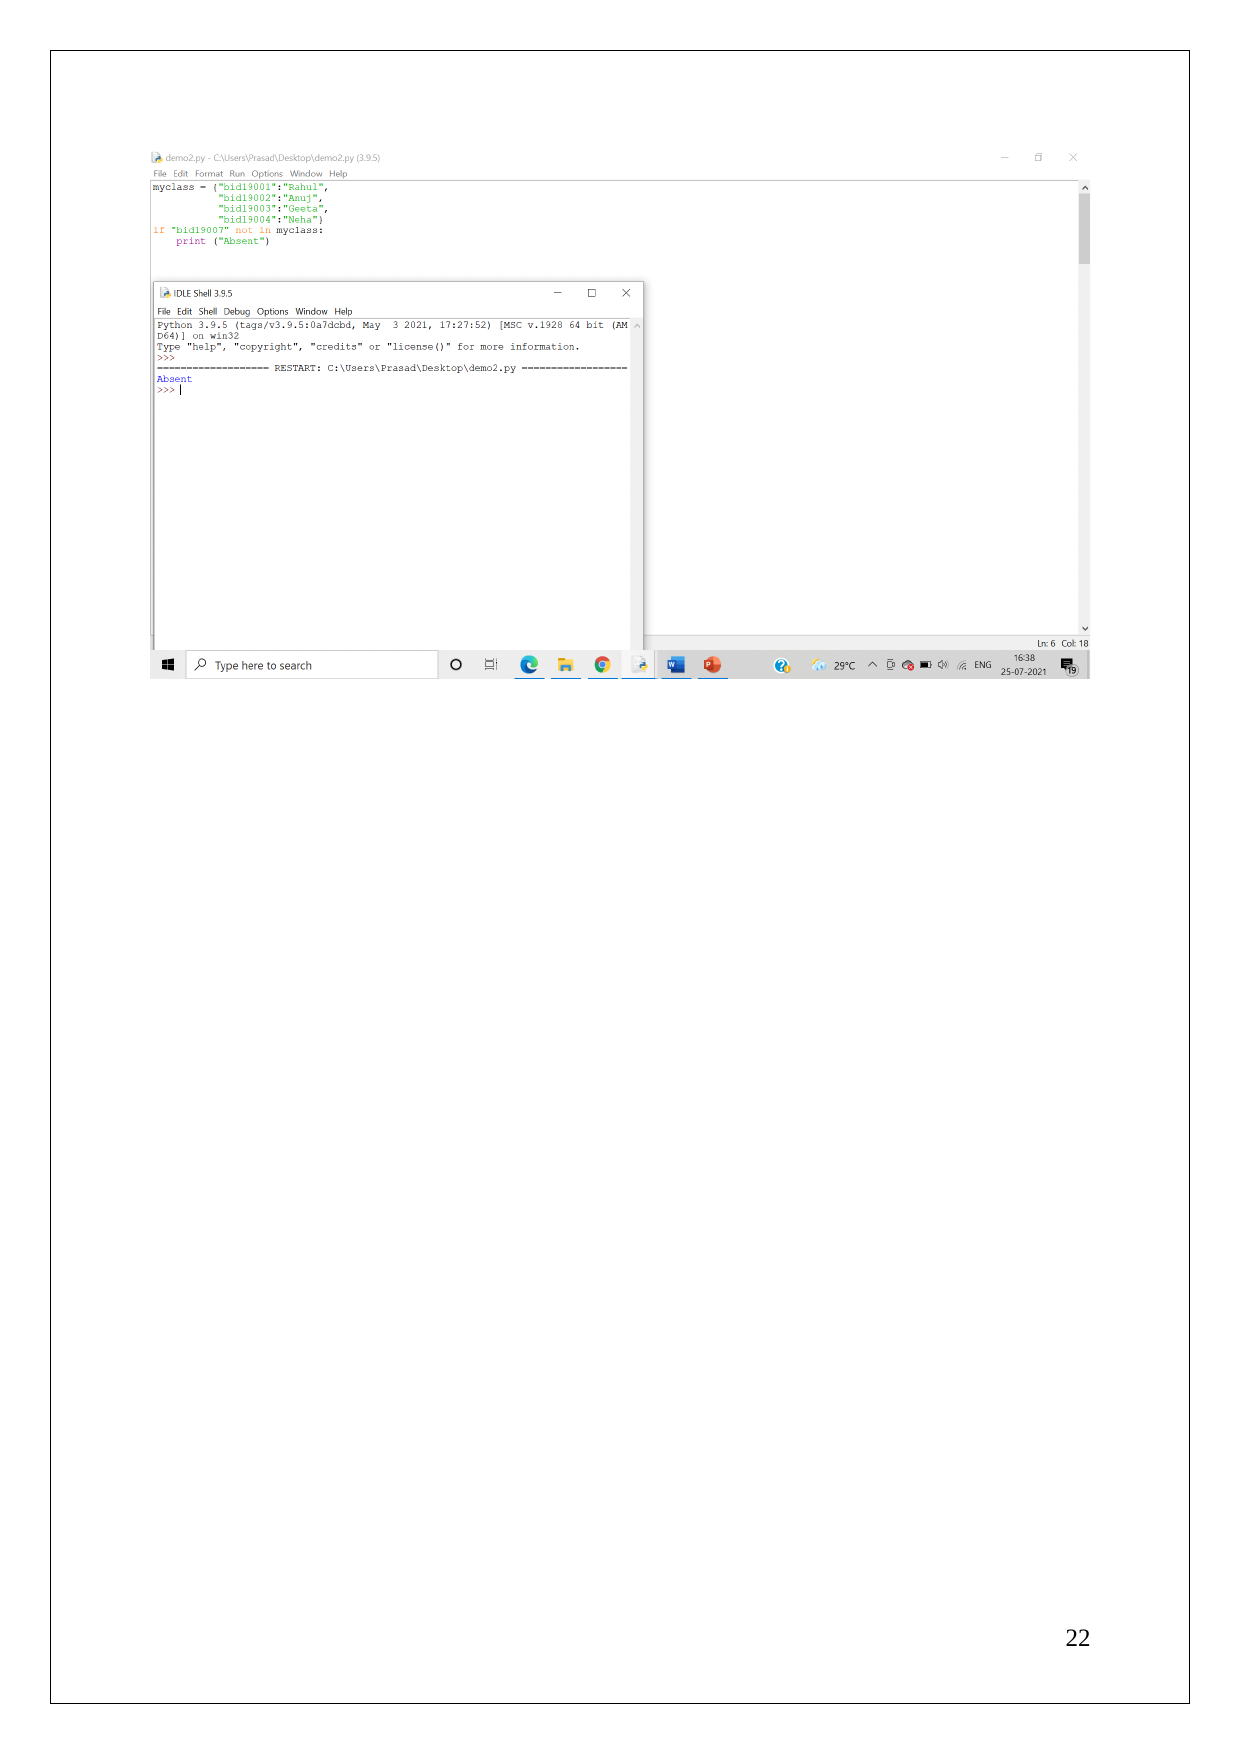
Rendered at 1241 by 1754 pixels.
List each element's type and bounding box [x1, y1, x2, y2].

picture [150, 150, 1091, 679]
